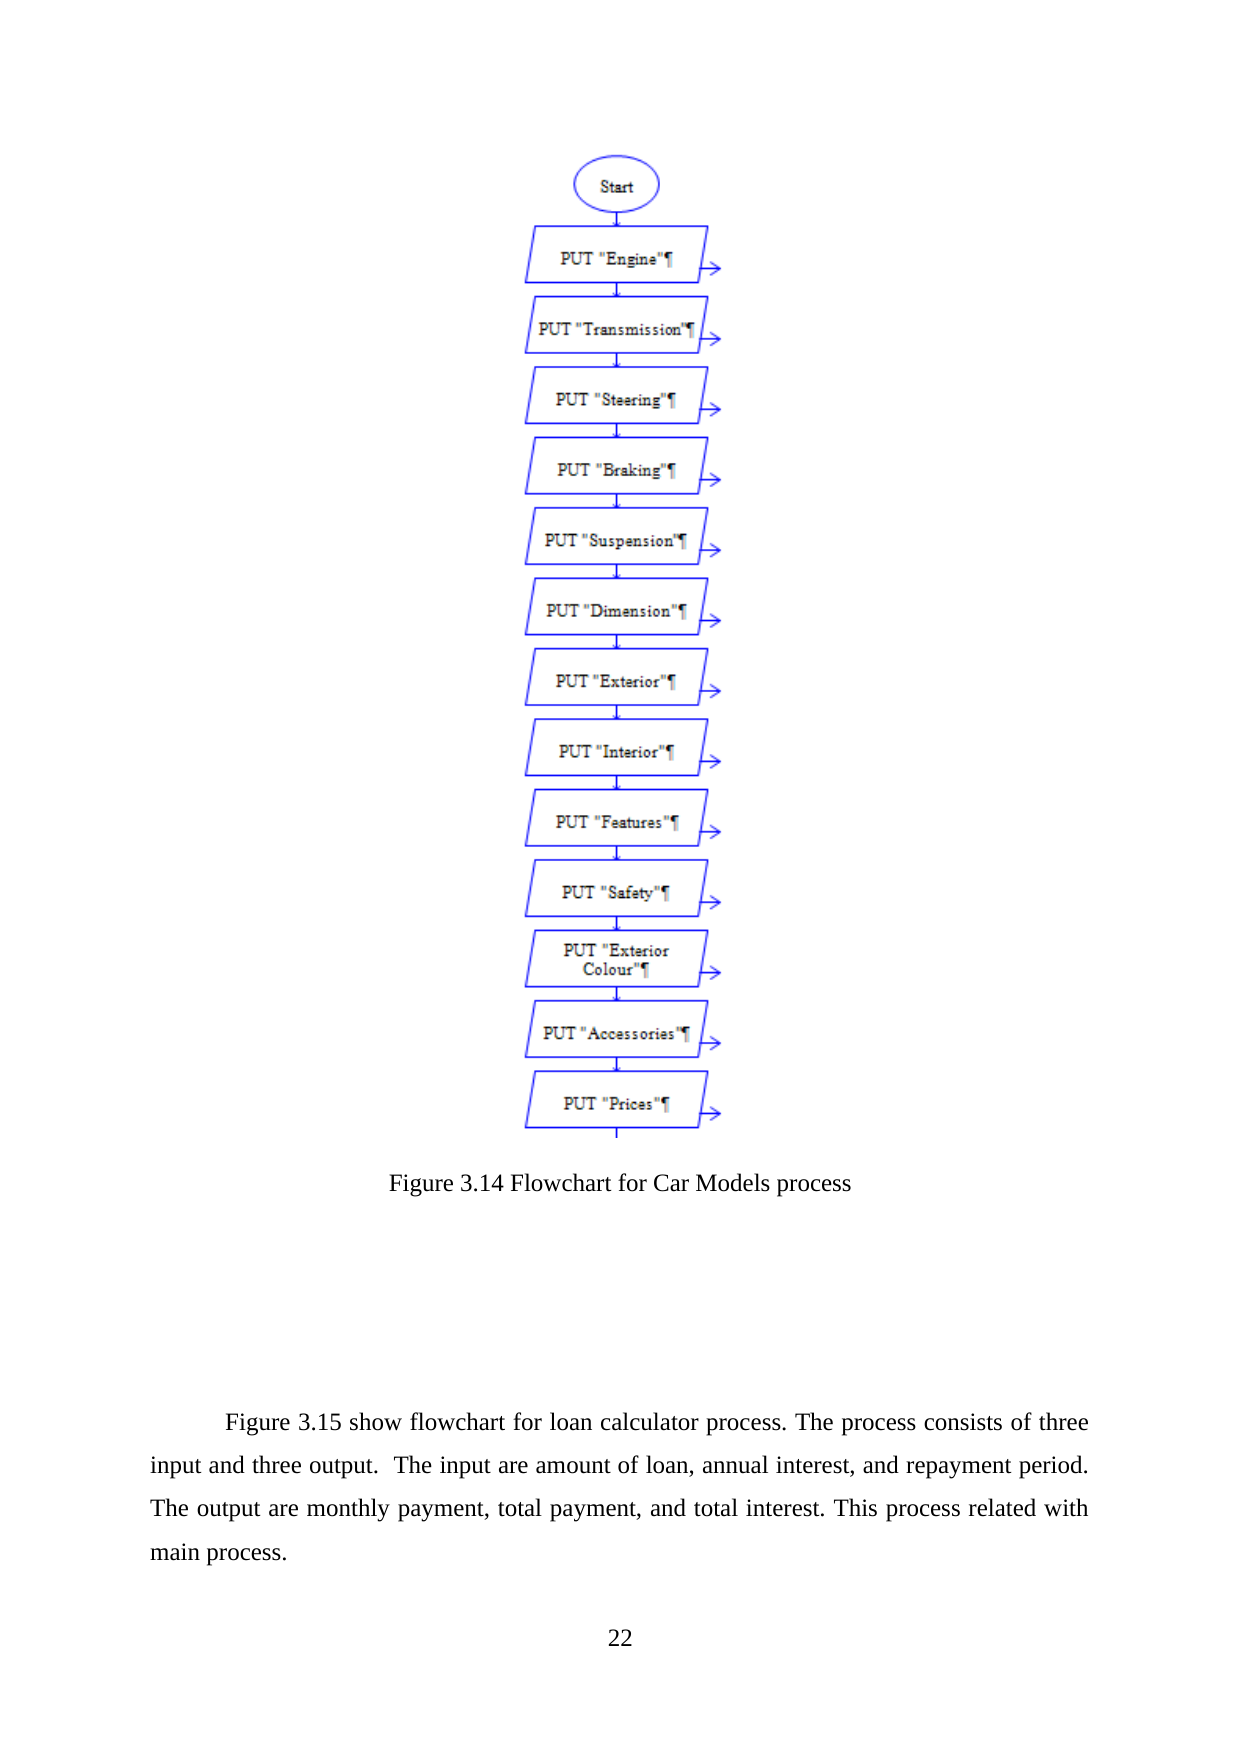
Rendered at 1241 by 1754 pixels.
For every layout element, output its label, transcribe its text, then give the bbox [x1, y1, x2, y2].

text Figure 3.14 Flowchart for Car Models process [150, 1168, 1090, 1197]
text Figure 3.15 show flowchart for loan calculator process. The process consists of three input and three output. The input are amount of loan, annual interest, and repayment period. The output are monthly payment, total payment, and total interest. This process related with main process. [150, 1407, 1090, 1565]
picture [511, 150, 729, 1138]
